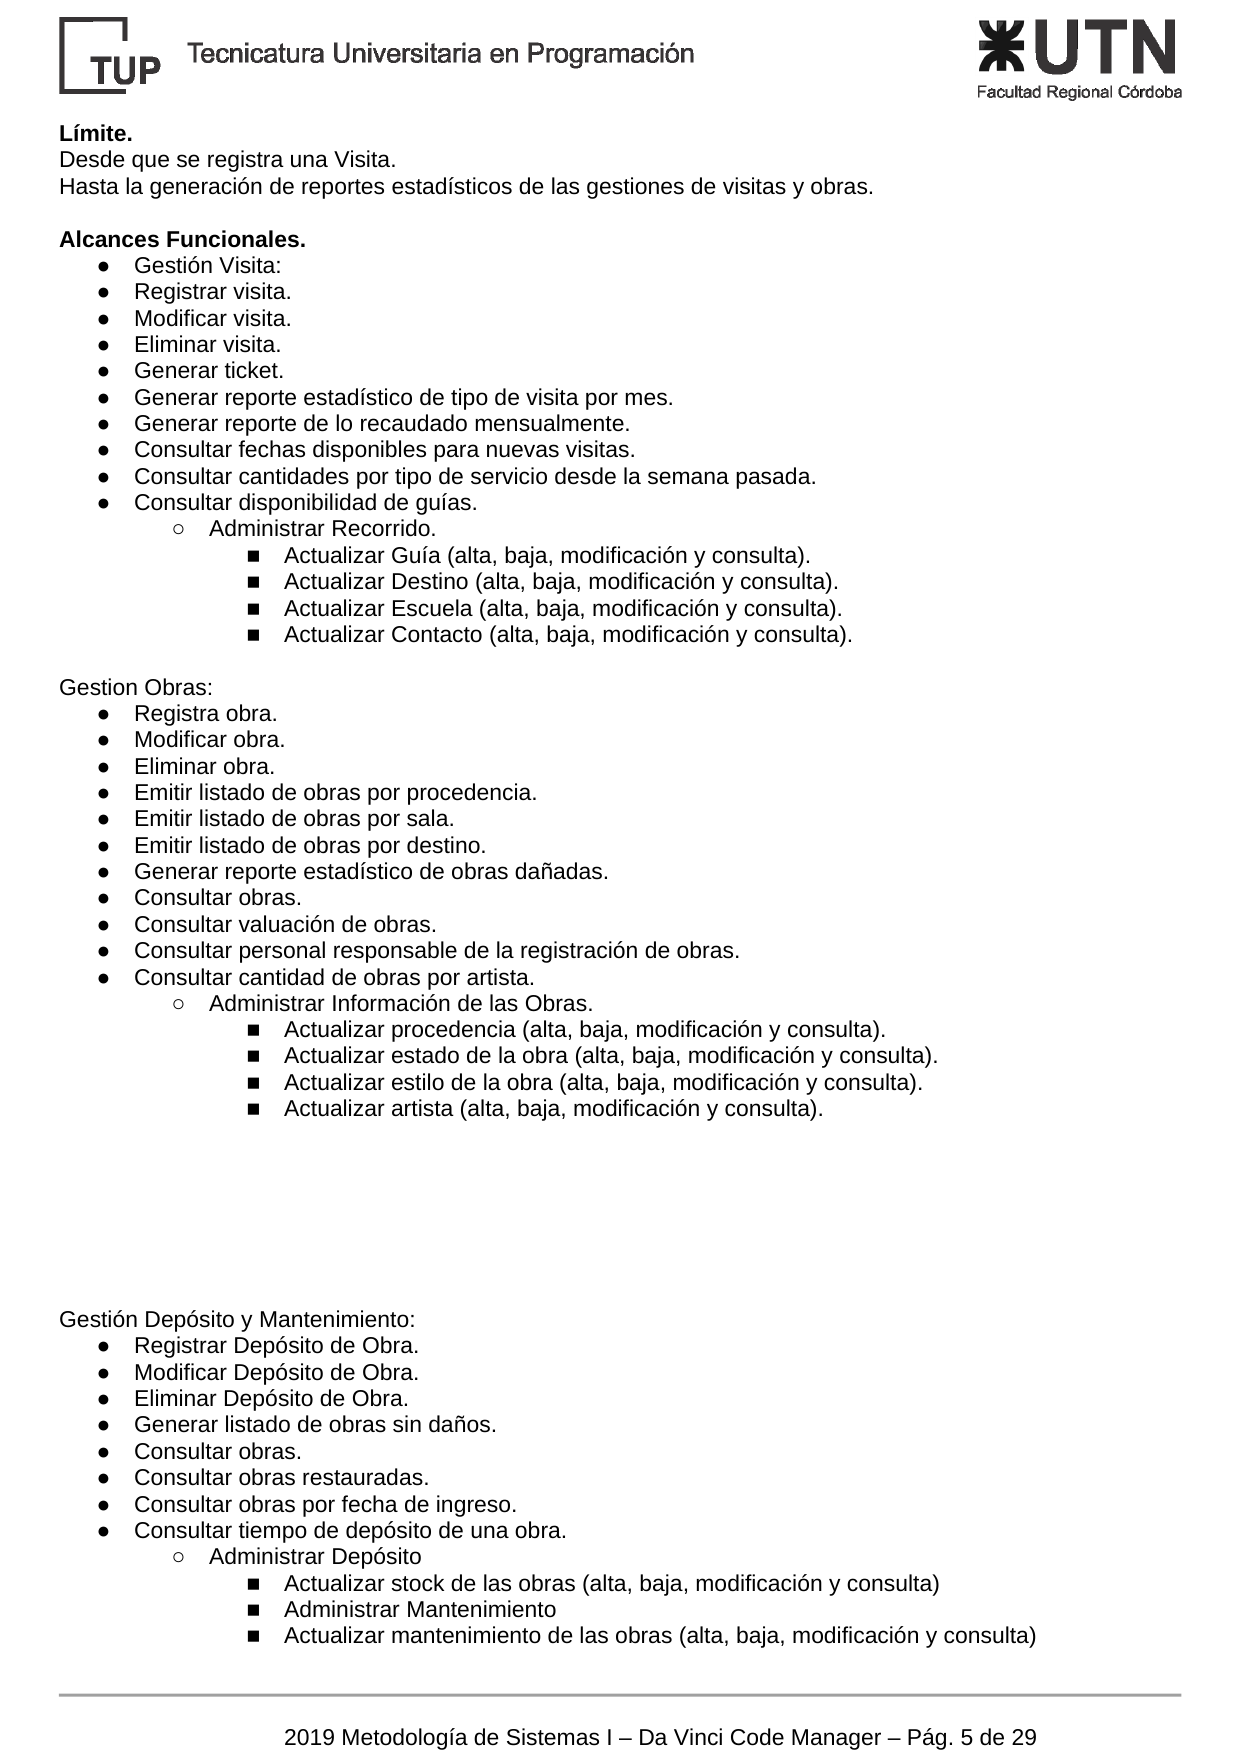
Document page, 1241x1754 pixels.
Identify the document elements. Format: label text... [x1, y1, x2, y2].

list Consultar fechas disponibles para nuevas visitas. [96, 436, 1181, 463]
list Administrar Información de las Obras. [171, 990, 1181, 1016]
list Registra obra. [96, 700, 1181, 726]
list Gestión Visita: [96, 252, 1181, 278]
list Registrar Depósito de Obra. [96, 1332, 1181, 1359]
text Desde que se registra una Visita. [59, 146, 1181, 173]
list Actualizar estado de la obra (alta, baja, modificación y consulta). [246, 1042, 1181, 1069]
list Generar reporte estadístico de tipo de visita por mes. [96, 384, 1181, 410]
list Consultar valuación de obras. [96, 911, 1181, 937]
text Gestión Depósito y Mantenimiento: [59, 1306, 1181, 1332]
list Consultar tiempo de depósito de una obra. [96, 1517, 1181, 1543]
list Generar ticket. [96, 357, 1181, 384]
list Emitir listado de obras por procedencia. [96, 779, 1181, 805]
list Actualizar procedencia (alta, baja, modificación y consulta). [246, 1016, 1181, 1042]
list Generar listado de obras sin daños. [96, 1411, 1181, 1438]
list Actualizar estilo de la obra (alta, baja, modificación y consulta). [246, 1069, 1181, 1095]
list Consultar personal responsable de la registración de obras. [96, 937, 1181, 963]
list Modificar Depósito de Obra. [96, 1359, 1181, 1385]
list Modificar visita. [96, 304, 1181, 331]
list Generar reporte estadístico de obras dañadas. [96, 858, 1181, 884]
list Administrar Recorrido. [171, 515, 1181, 542]
list Actualizar mantenimiento de las obras (alta, baja, modificación y consulta) [246, 1622, 1181, 1649]
list Consultar disponibilidad de guías. [96, 489, 1181, 515]
list Emitir listado de obras por destino. [96, 832, 1181, 858]
list Actualizar Guía (alta, baja, modificación y consulta). [246, 542, 1181, 568]
list Consultar obras. [96, 884, 1181, 911]
list Actualizar artista (alta, baja, modificación y consulta). [246, 1095, 1181, 1122]
picture [59, 17, 1182, 101]
list Consultar obras restauradas. [96, 1464, 1181, 1491]
list Eliminar visita. [96, 331, 1181, 357]
list Consultar cantidad de obras por artista. [96, 963, 1181, 990]
text Gestion Obras: [59, 673, 1181, 700]
list Administrar Depósito [171, 1543, 1181, 1569]
text Hasta la generación de reportes estadísticos de las gestiones de visitas y obras. [59, 173, 1181, 199]
text Alcances Funcionales. [59, 226, 1181, 252]
list Eliminar Depósito de Obra. [96, 1385, 1181, 1411]
list Registrar visita. [96, 278, 1181, 304]
list Actualizar stock de las obras (alta, baja, modificación y consulta) [246, 1569, 1181, 1596]
list Modificar obra. [96, 726, 1181, 753]
list Consultar cantidades por tipo de servicio desde la semana pasada. [96, 463, 1181, 489]
list Actualizar Destino (alta, baja, modificación y consulta). [246, 568, 1181, 594]
list Consultar obras por fecha de ingreso. [96, 1491, 1181, 1517]
list Generar reporte de lo recaudado mensualmente. [96, 410, 1181, 436]
list Eliminar obra. [96, 753, 1181, 779]
list Consultar obras. [96, 1438, 1181, 1464]
list Actualizar Escuela (alta, baja, modificación y consulta). [246, 594, 1181, 621]
list Emitir listado de obras por sala. [96, 805, 1181, 832]
list Actualizar Contacto (alta, baja, modificación y consulta). [246, 621, 1181, 647]
list Administrar Mantenimiento [246, 1596, 1181, 1622]
text Límite. [59, 120, 1181, 146]
